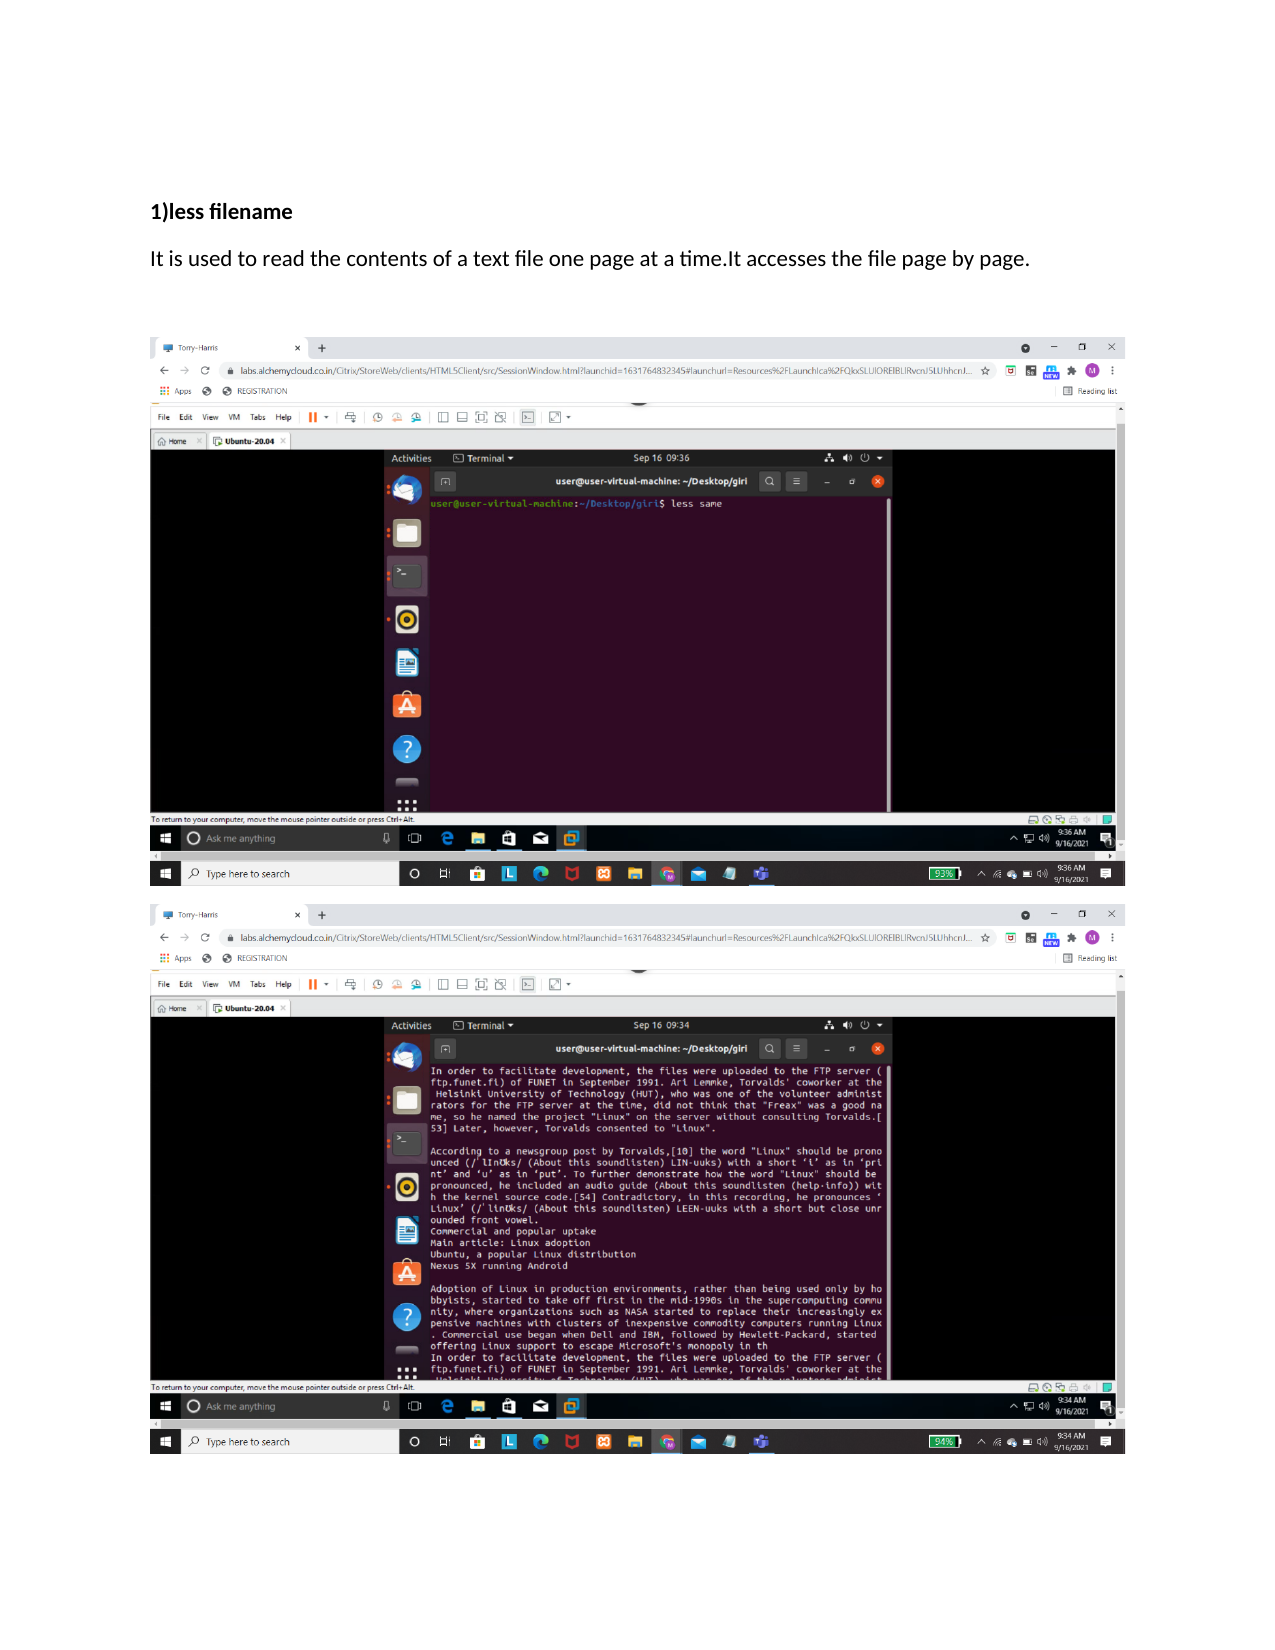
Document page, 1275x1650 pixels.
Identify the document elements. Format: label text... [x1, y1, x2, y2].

picture [150, 337, 1125, 886]
picture [150, 904, 1125, 1454]
text It is used to read the contents of a text file one page at a time.It accesses the file page by page. [150, 244, 1125, 272]
text 1)less filename [150, 197, 1125, 225]
